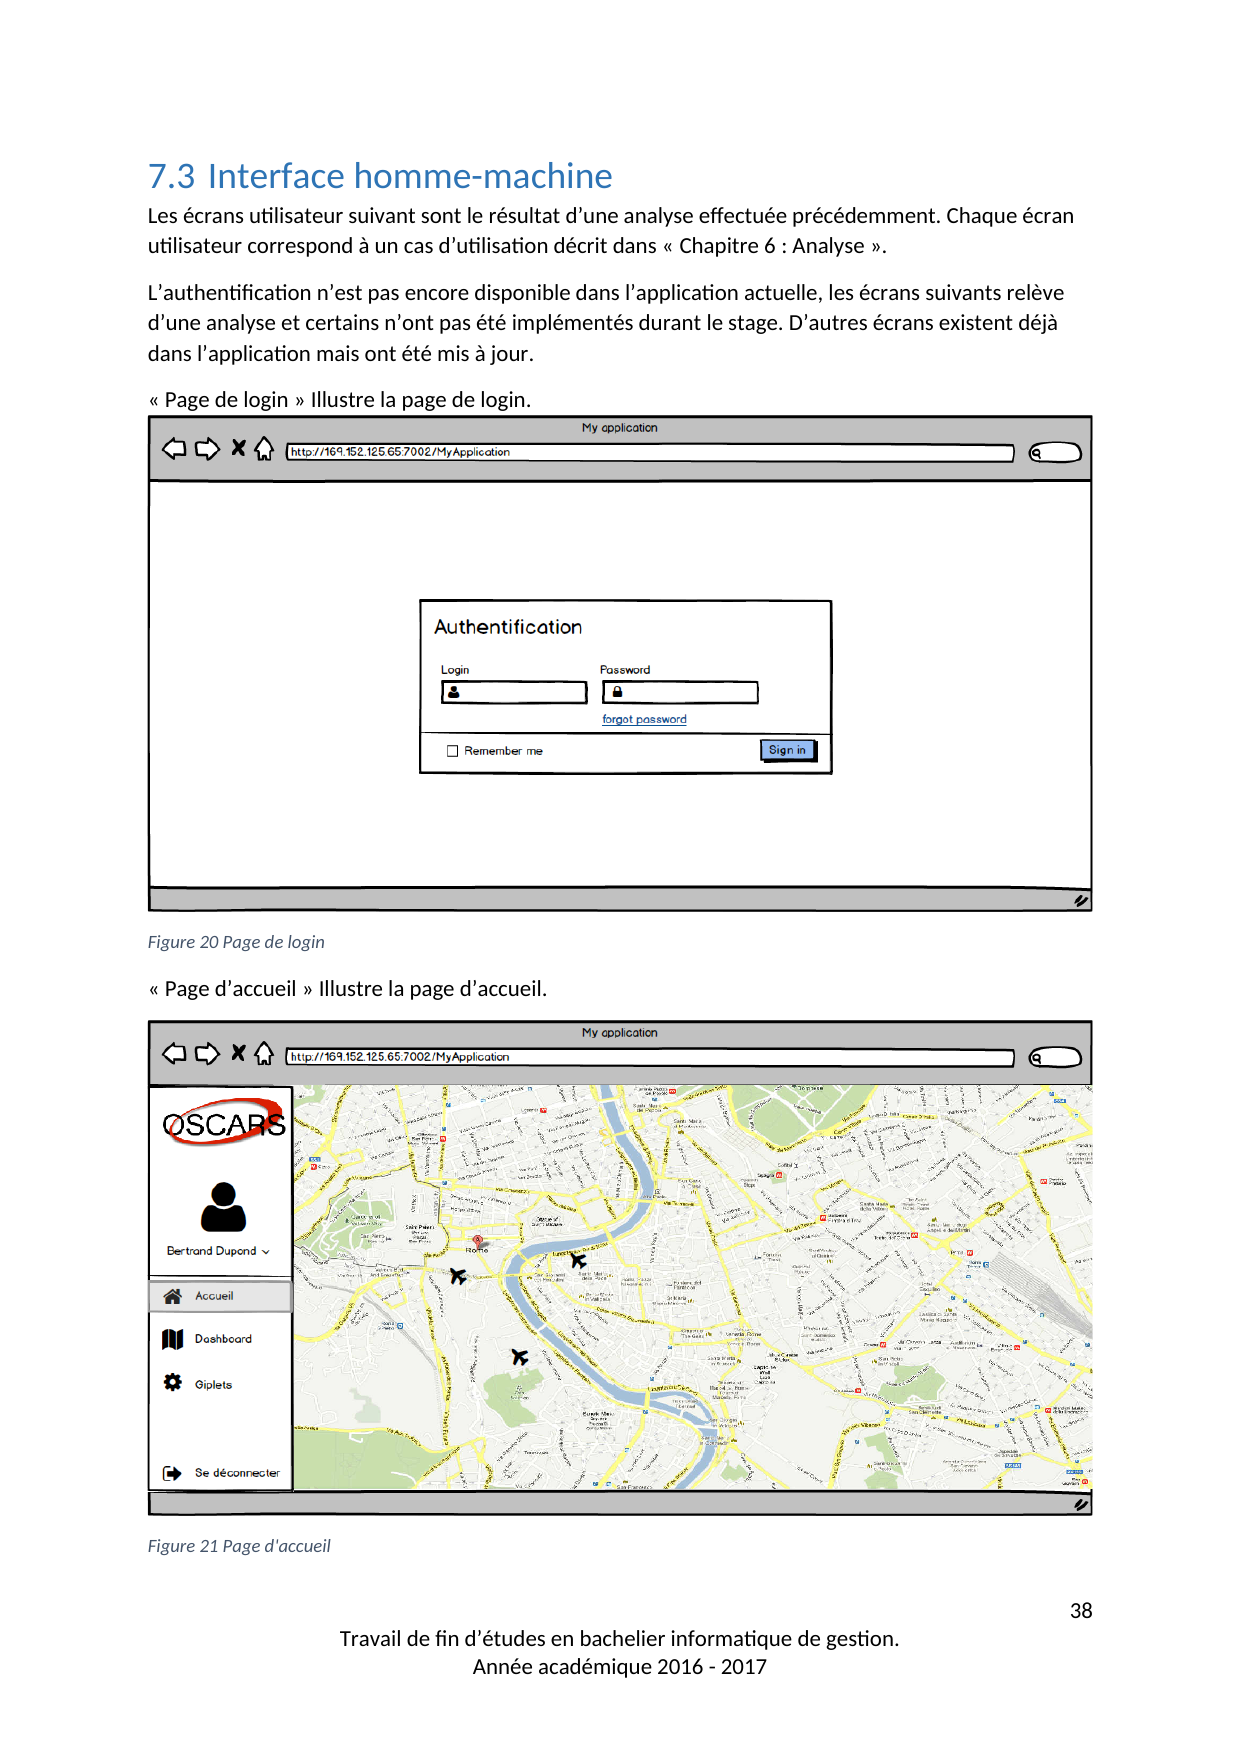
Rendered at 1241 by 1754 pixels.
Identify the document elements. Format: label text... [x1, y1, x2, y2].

text Les écrans utilisateur suivant sont le résultat d’une analyse effectuée précédemment. Chaque écran utilisateur correspond à un cas d’utilisation décrit dans « Chapitre 6 : Analyse ». [148, 201, 1093, 259]
picture [147, 415, 1093, 912]
text « Page de login » Illustre la page de login. [148, 386, 1093, 415]
text L’authentification n’est pas encore disponible dans l’application actuelle, les écrans suivants relève d’une analyse et certains n’ont pas été implémentés durant le stage. D’autres écrans existent déjà dans l’application mais ont été mis à jour. [148, 278, 1093, 367]
text « Page d’accueil » Illustre la page d’accueil. [148, 974, 1093, 1002]
text Interface homme-machine [148, 152, 1093, 198]
picture [147, 1020, 1093, 1516]
text Figure 20 Page de login [148, 930, 1093, 953]
text Figure 21 Page d'accueil [148, 1534, 1093, 1557]
